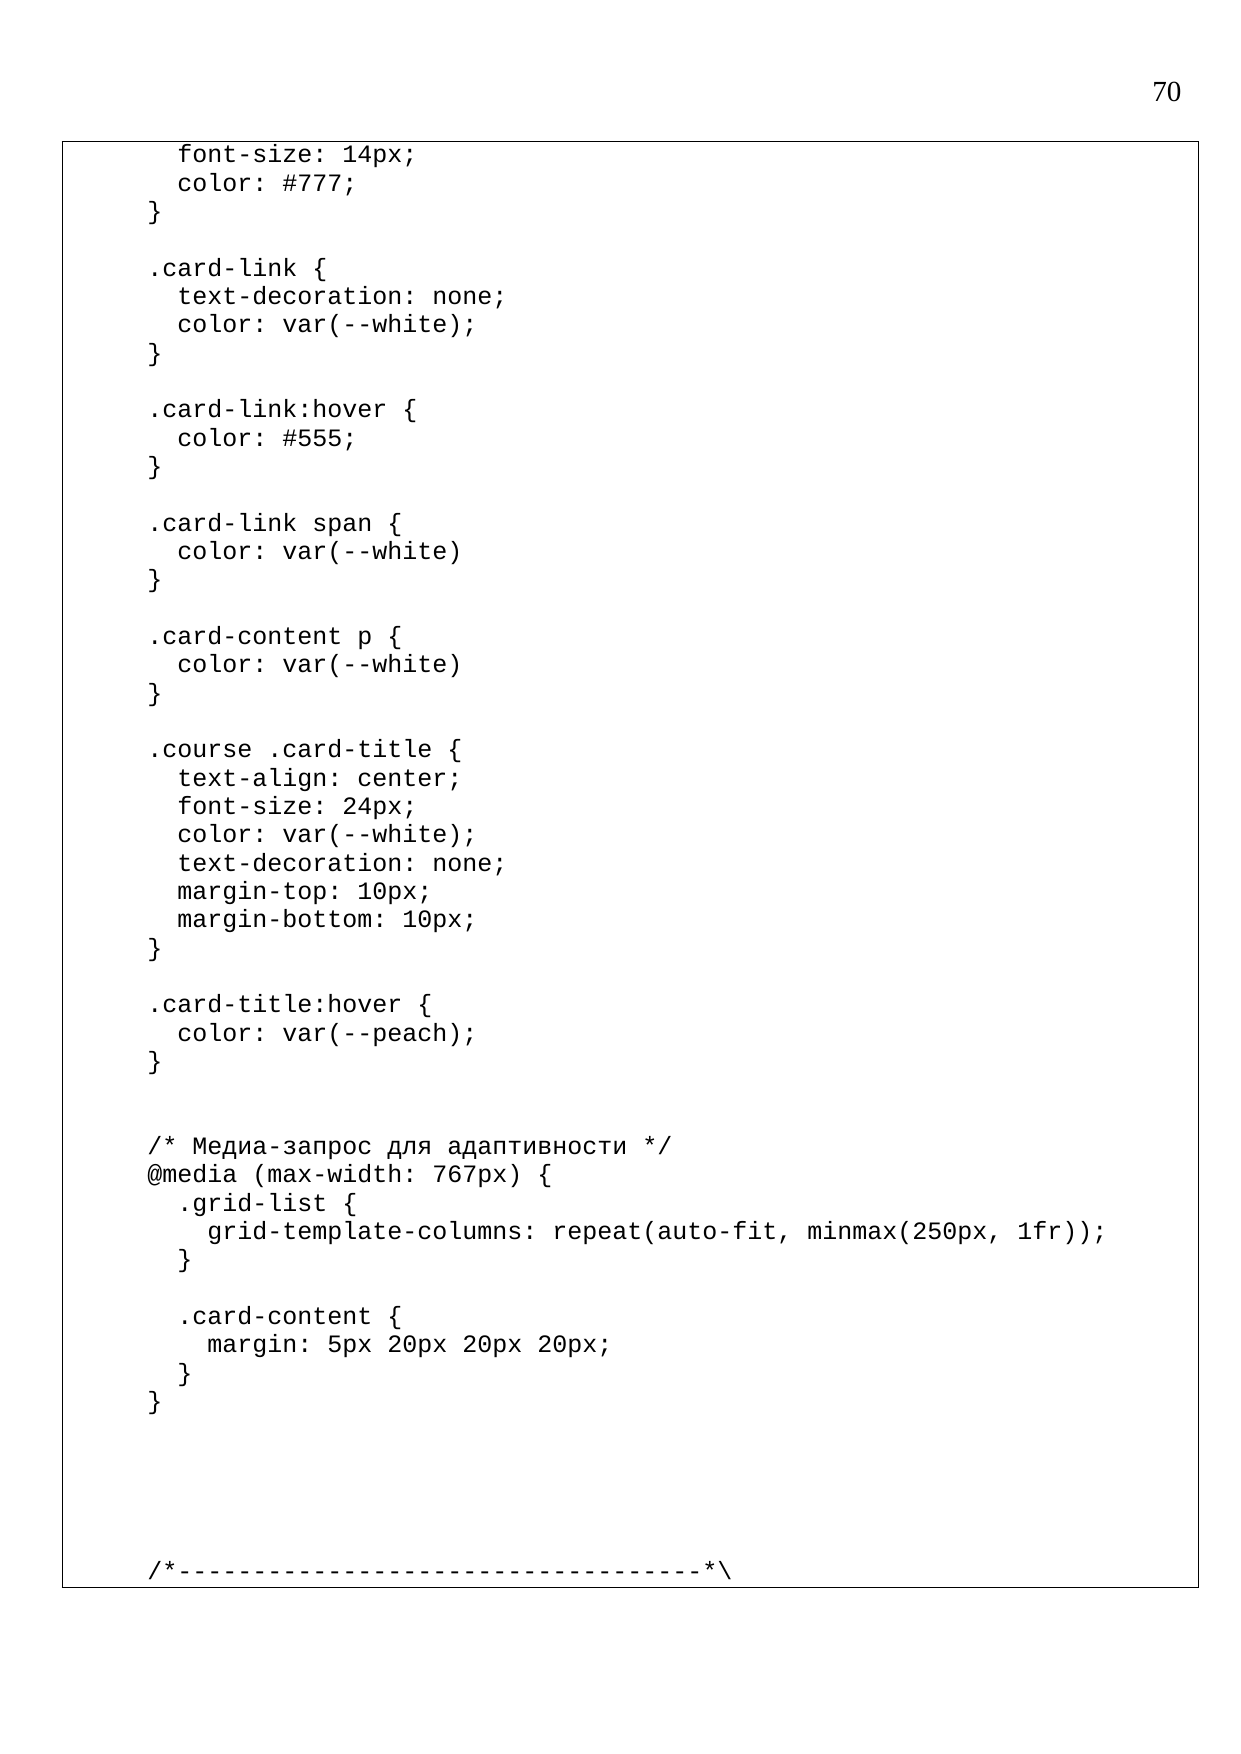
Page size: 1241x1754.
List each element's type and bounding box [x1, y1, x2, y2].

table_header [63, 142, 1198, 1587]
